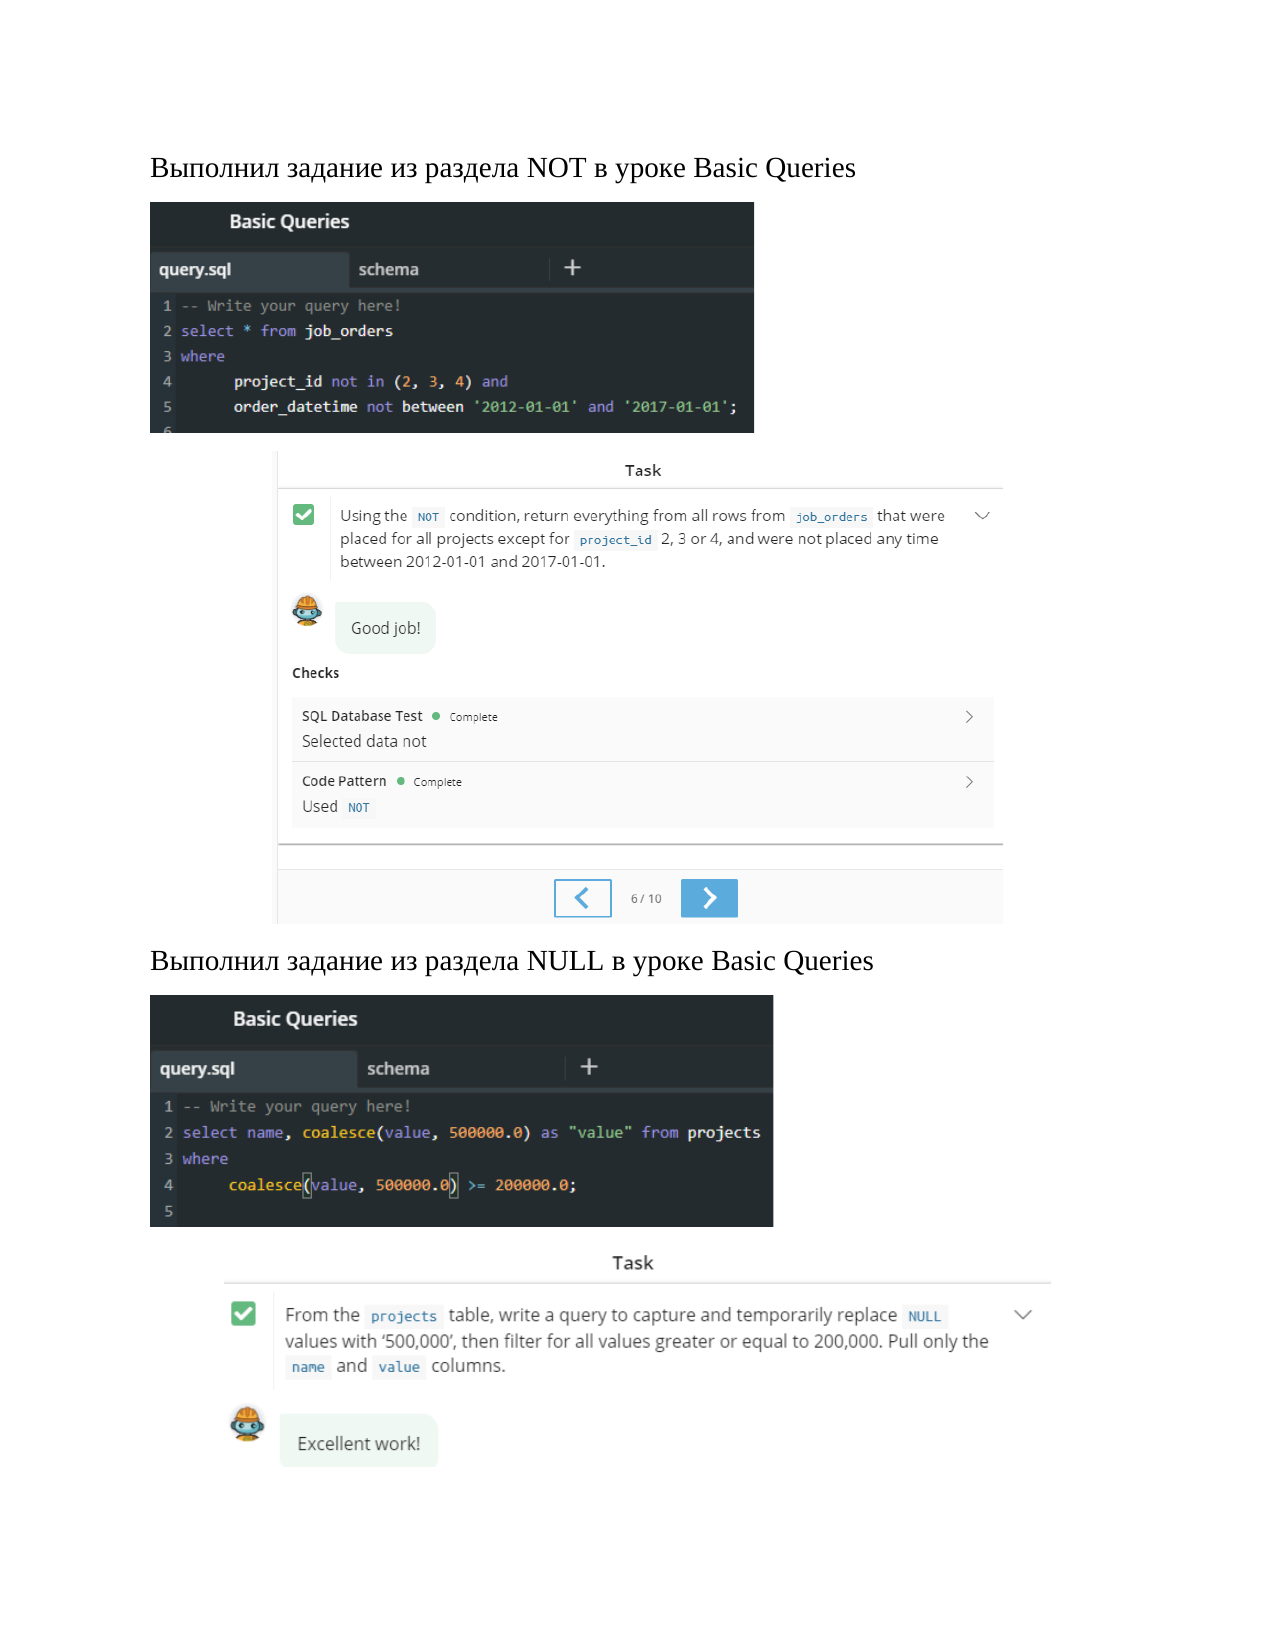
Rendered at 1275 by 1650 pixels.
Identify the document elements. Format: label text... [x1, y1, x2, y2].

picture [271, 451, 1004, 924]
text Выполнил задание из раздела NULL в уроке Basic Queries [150, 943, 1125, 976]
picture [224, 1246, 1052, 1467]
text Выполнил задание из раздела NOT в уроке Basic Queries [150, 150, 1125, 183]
picture [150, 202, 755, 433]
picture [150, 995, 774, 1227]
